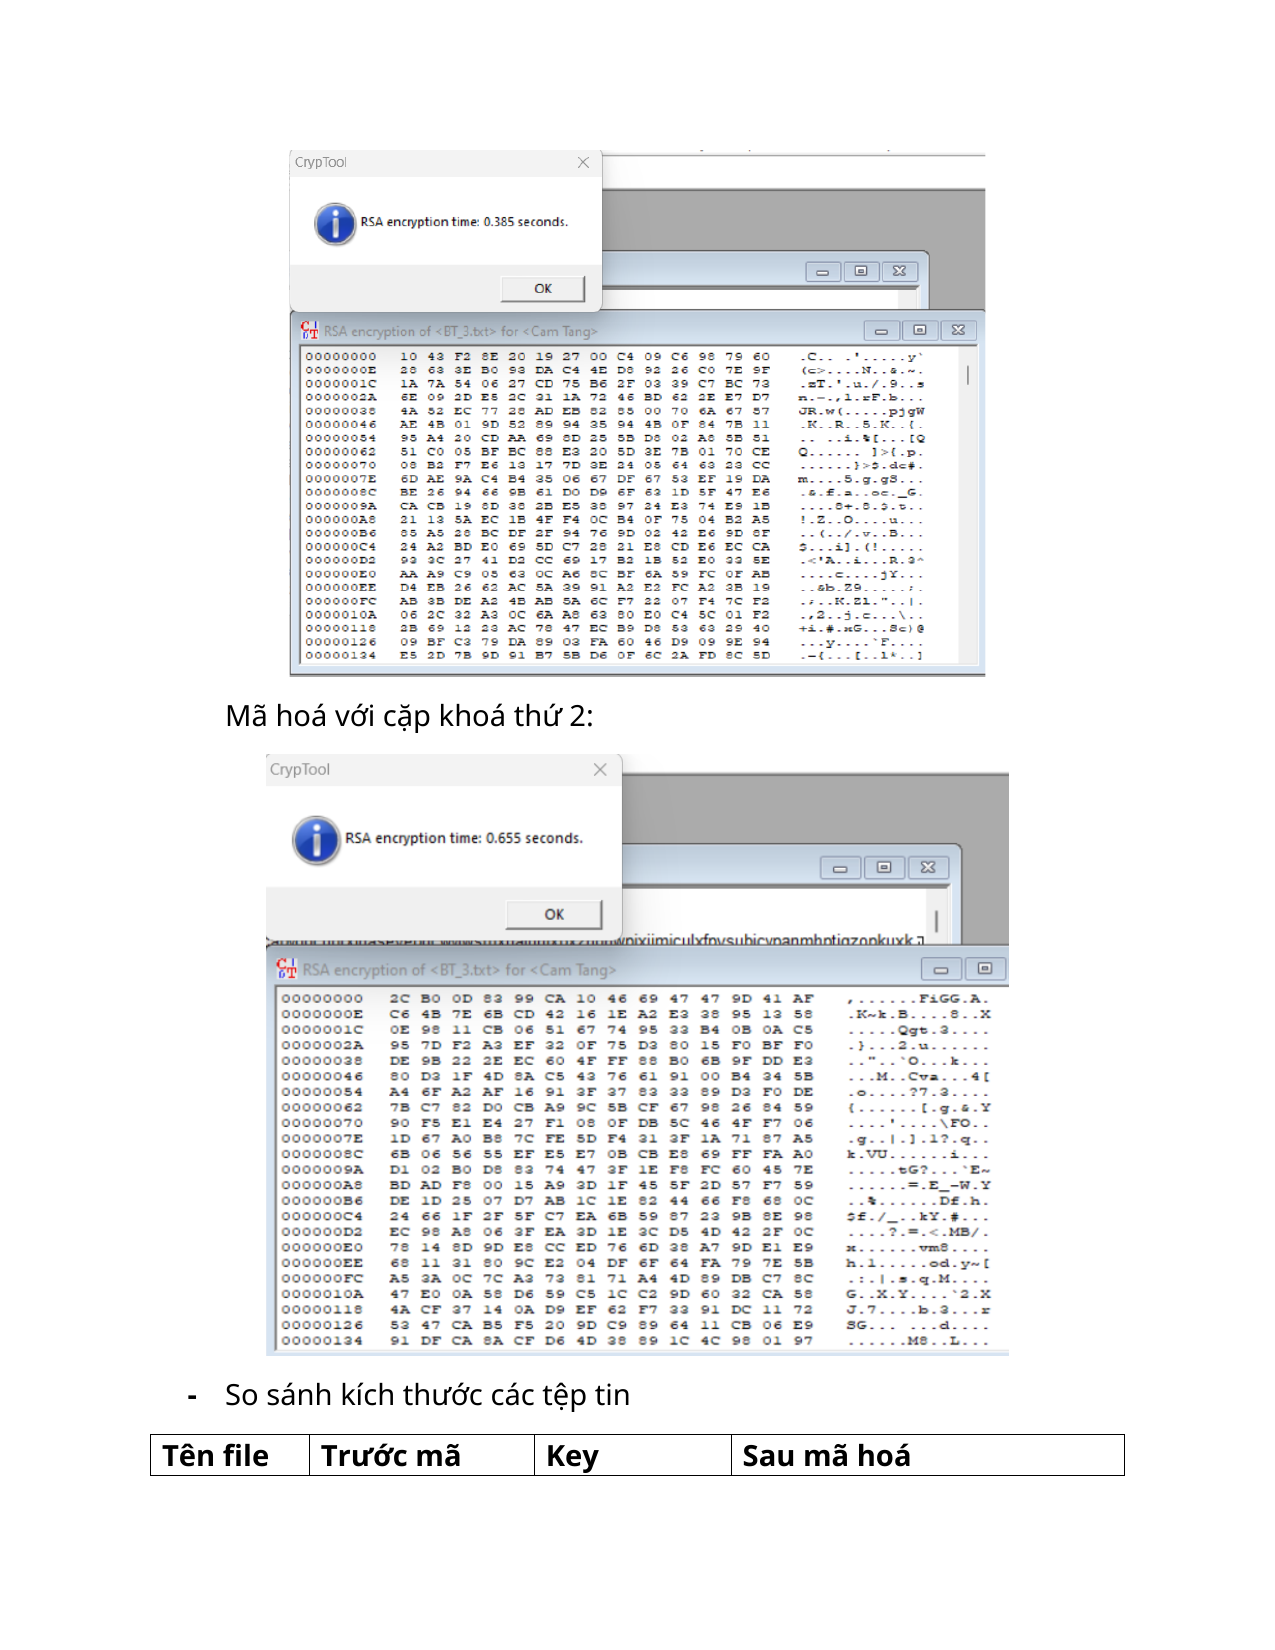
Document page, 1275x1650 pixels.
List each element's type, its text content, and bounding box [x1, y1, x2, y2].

table_header Key [535, 1435, 731, 1475]
list Mã hoá với cặp khoá thứ 2: [225, 695, 1125, 735]
list So sánh kích thước các tệp tin [187, 1374, 1125, 1414]
table_header Sau mã hoá [732, 1435, 1124, 1475]
table_header Tên file [151, 1435, 309, 1475]
picture [289, 150, 986, 677]
table_header Trước mã hoá [310, 1435, 534, 1475]
picture [266, 754, 1009, 1356]
